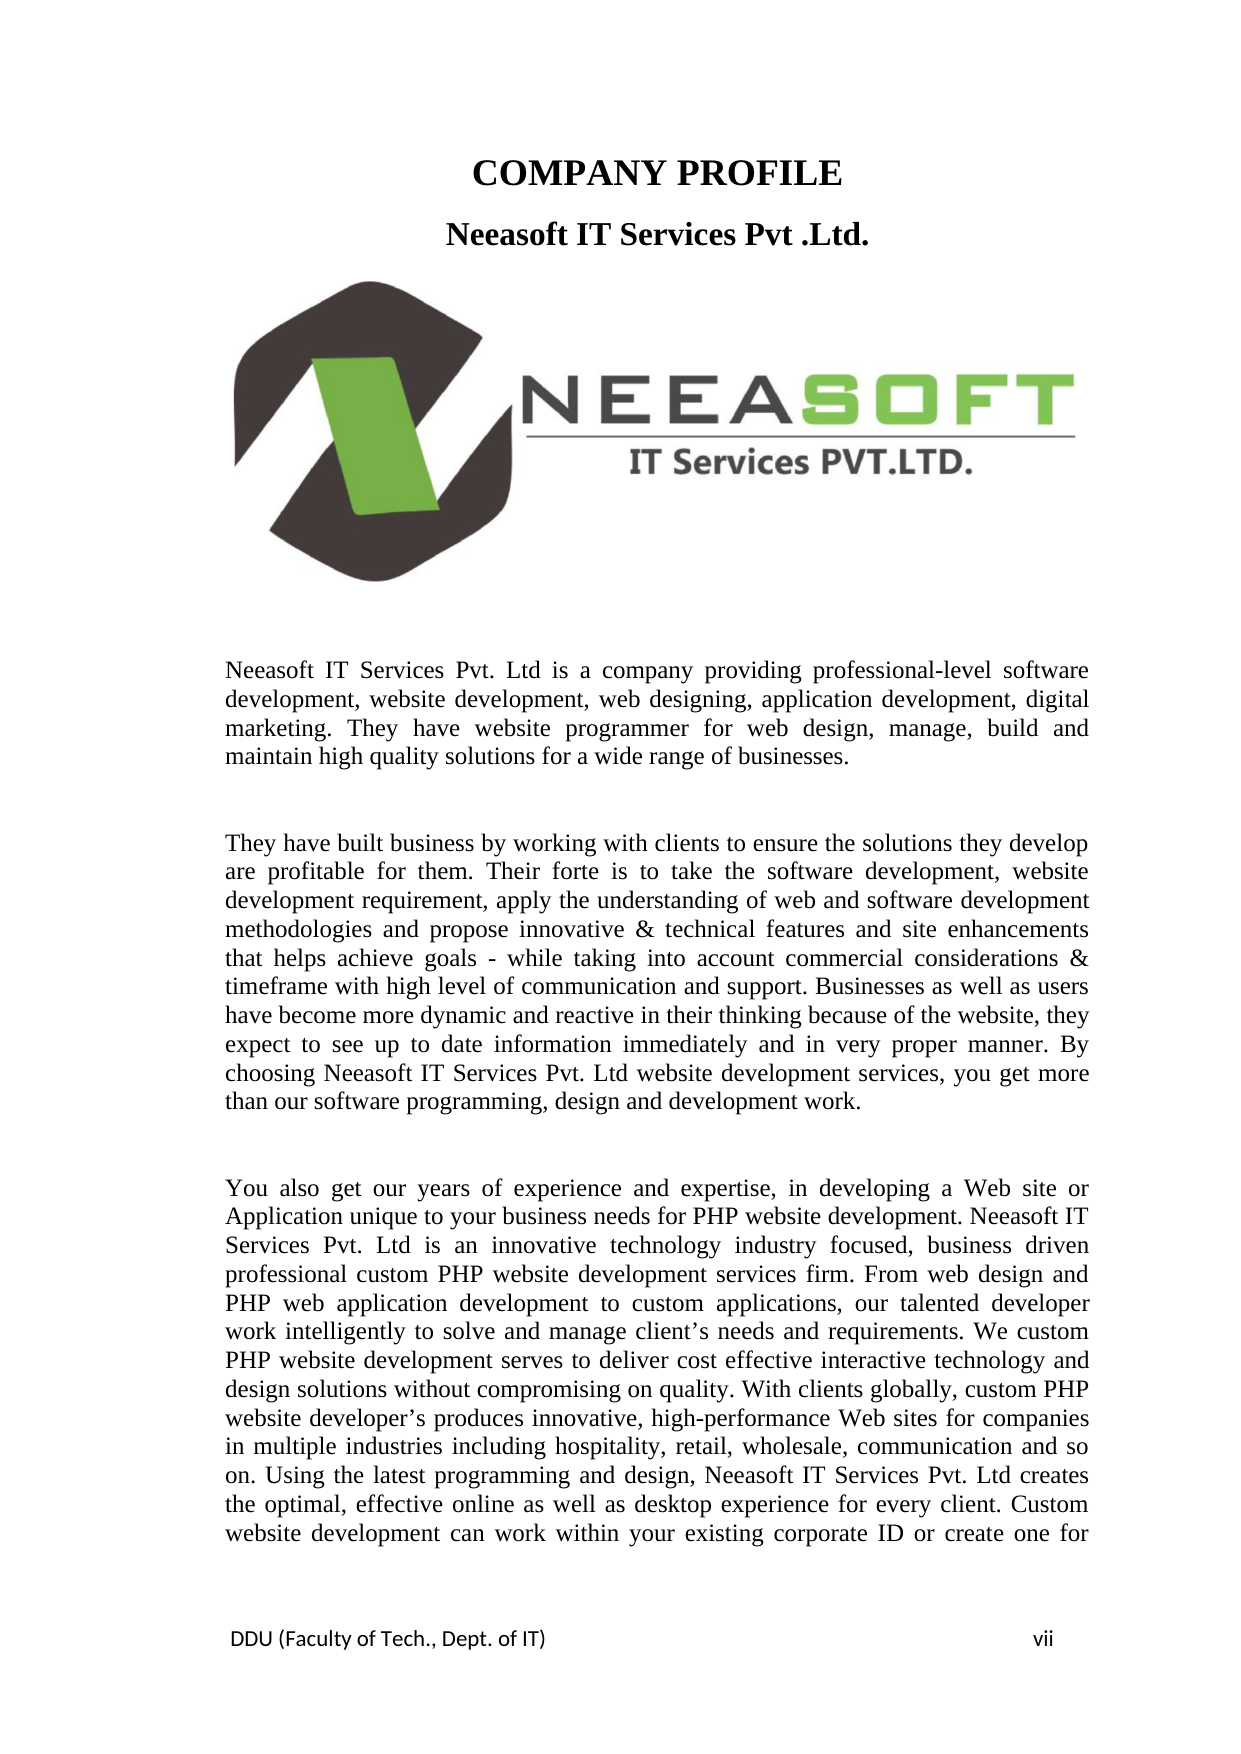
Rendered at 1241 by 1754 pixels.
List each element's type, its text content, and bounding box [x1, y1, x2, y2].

text They have built business by working with clients to ensure the solutions they develop are profitable for them. Their forte is to take the software development, website development requirement, apply the understanding of web and software development methodologies and propose innovative & technical features and site enhancements that helps achieve goals - while taking into account commercial considerations & timeframe with high level of communication and support. Businesses as well as users have become more dynamic and reactive in their thinking because of the website, they expect to see up to date information immediately and in very proper manner. By choosing Neeasoft IT Services Pvt. Ltd website development services, you get more than our software programming, design and development work. [225, 828, 1090, 1115]
text Neeasoft IT Services Pvt. Ltd is a company providing professional-level software development, website development, web designing, application development, digital marketing. They have website programmer for web design, manage, build and maintain high quality solutions for a wide range of businesses. [225, 655, 1090, 770]
text Neeasoft IT Services Pvt .Ltd. [225, 214, 1090, 252]
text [225, 1173, 1090, 1546]
picture [225, 273, 1166, 598]
text COMPANY PROFILE [225, 150, 1090, 193]
